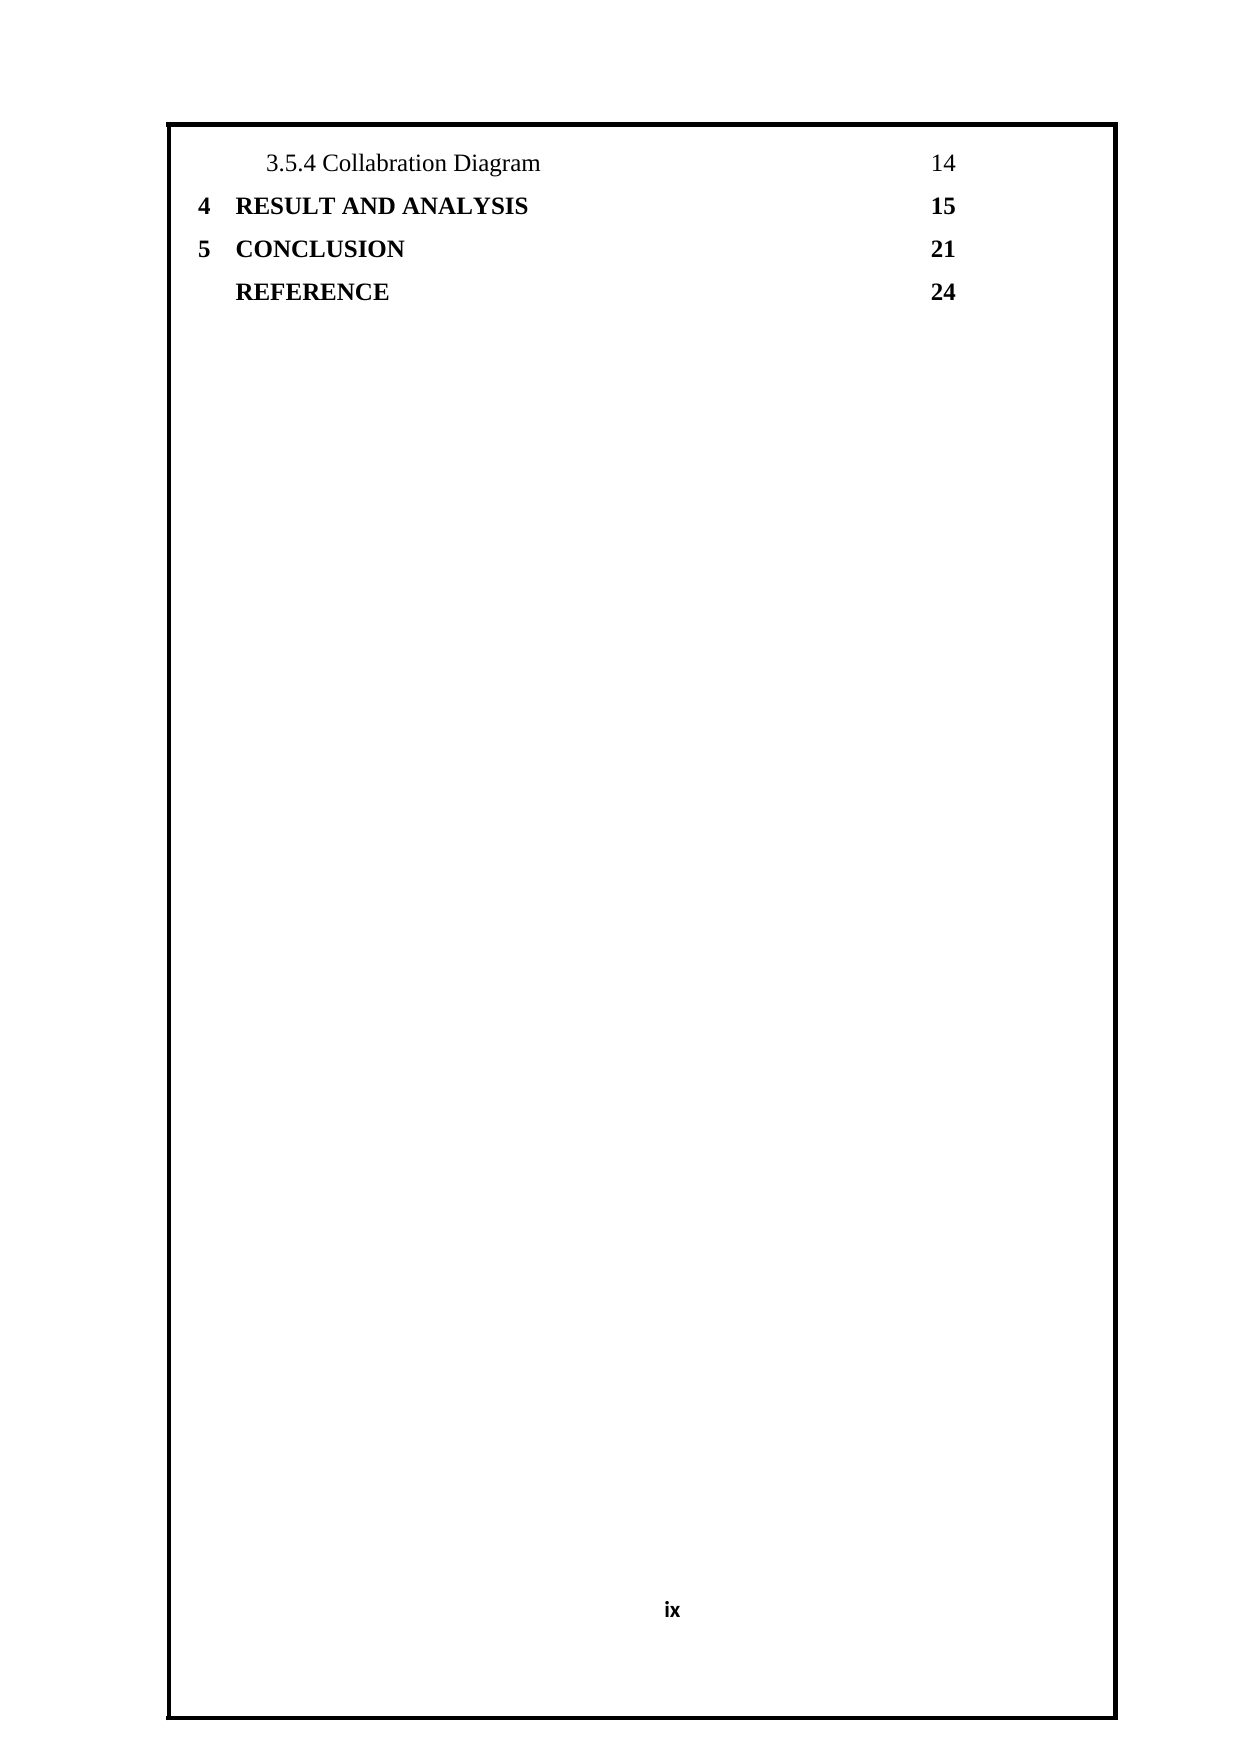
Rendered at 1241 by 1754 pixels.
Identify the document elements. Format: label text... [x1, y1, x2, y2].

text 3.5.4 Collabration Diagram 14 [266, 148, 960, 176]
text 4 RESULT AND ANALYSIS 15 [198, 191, 989, 219]
text REFERENCE 24 [198, 277, 989, 306]
text 5 CONCLUSION 21 [198, 234, 989, 263]
